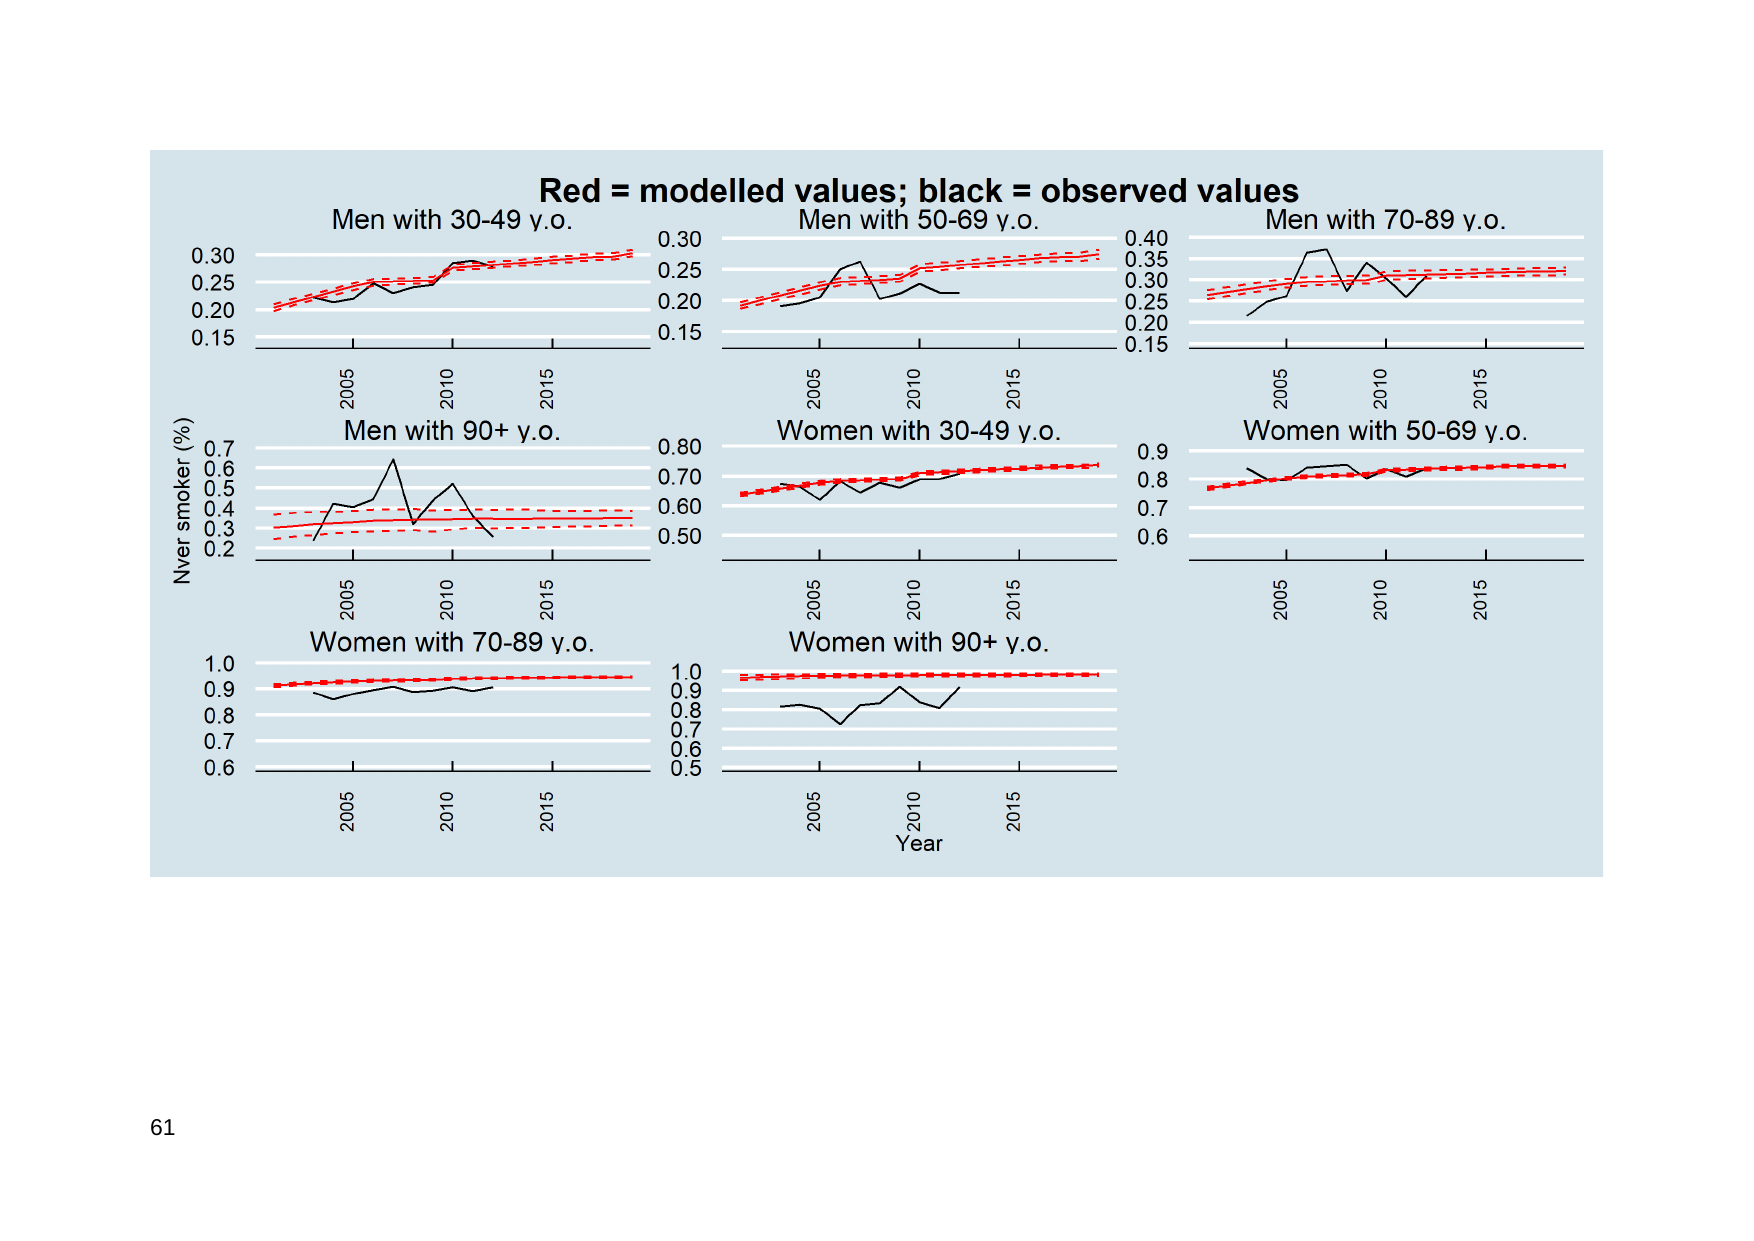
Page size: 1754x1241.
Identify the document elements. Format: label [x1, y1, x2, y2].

picture [150, 150, 1604, 877]
